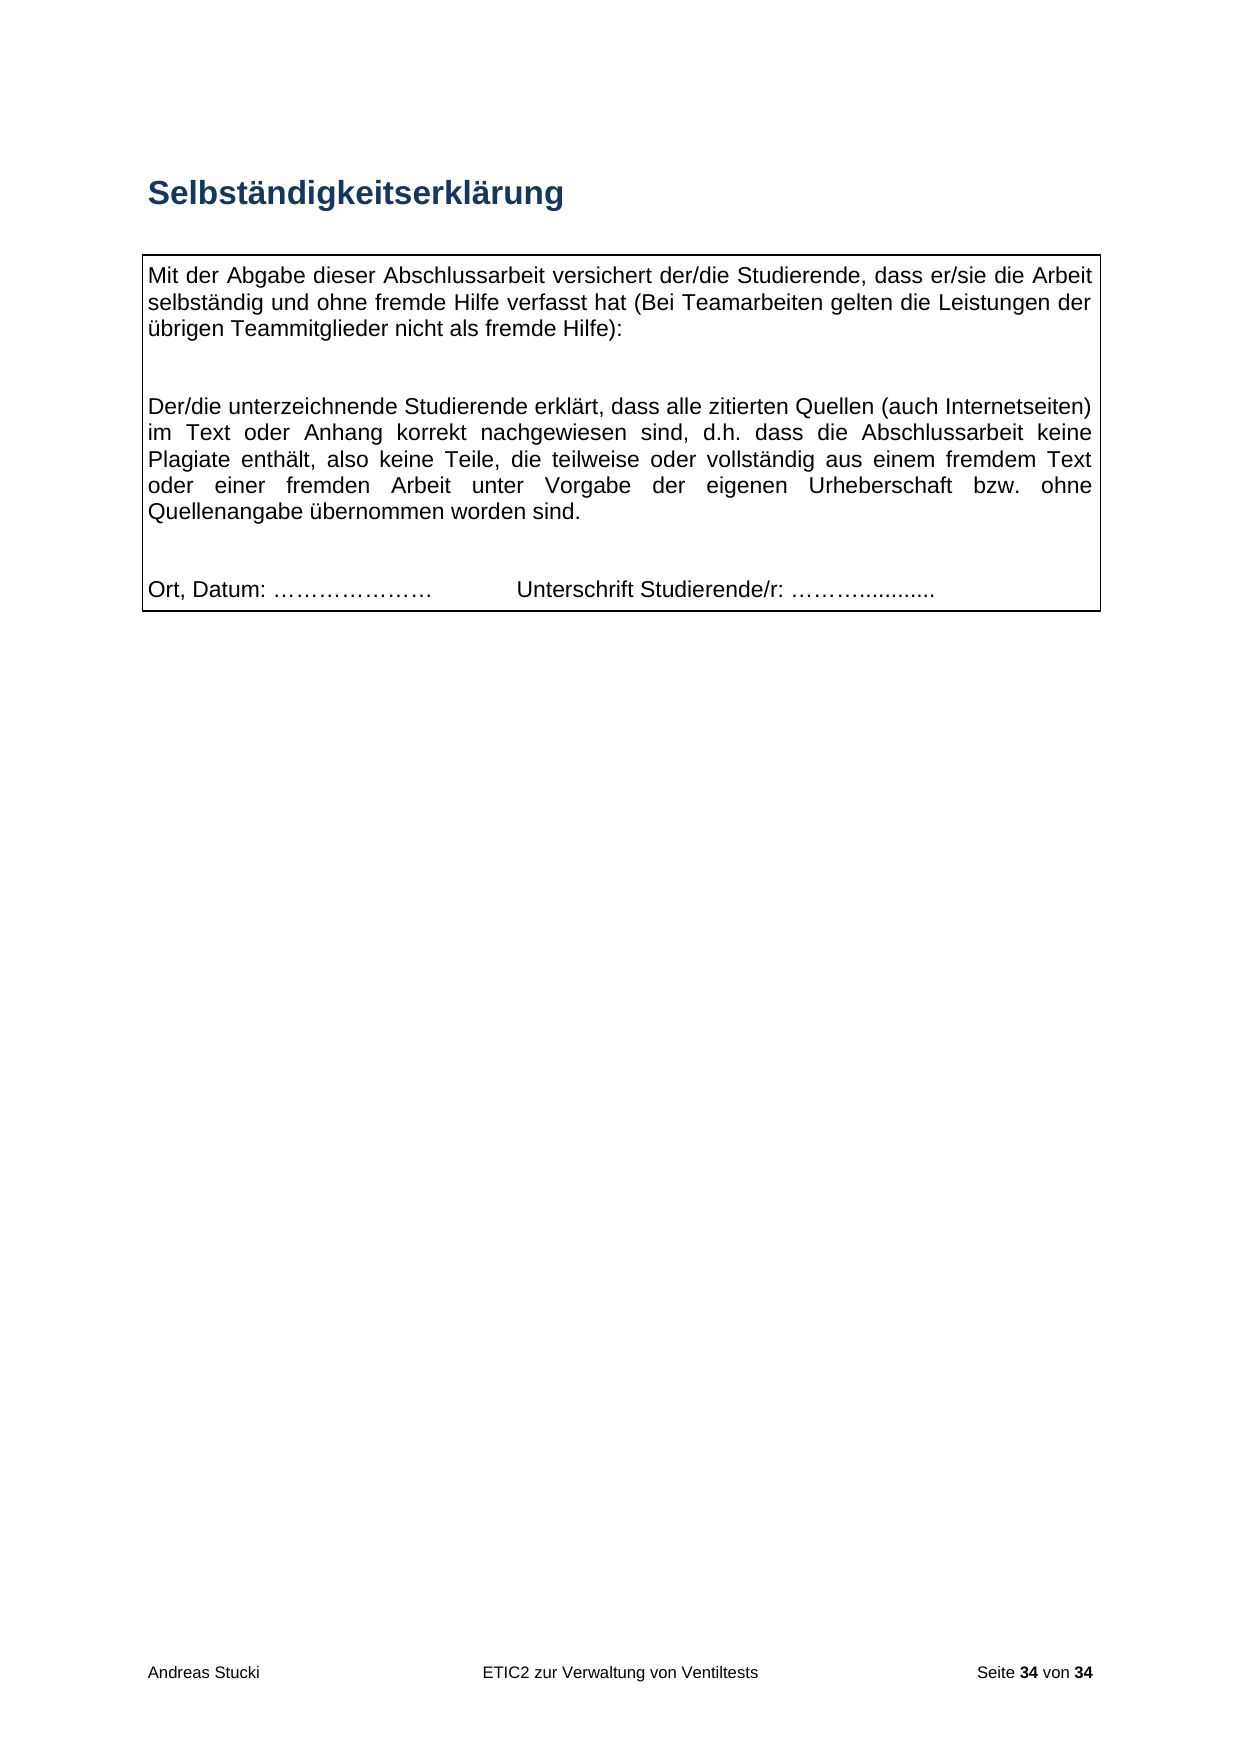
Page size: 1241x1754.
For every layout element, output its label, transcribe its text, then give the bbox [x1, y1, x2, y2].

subtitle Selbständigkeitserklärung [148, 173, 1092, 211]
text Mit der Abgabe dieser Abschlussarbeit versichert der/die Studierende, dass er/sie die Arbeit selbständig und ohne fremde Hilfe verfasst hat (Bei Teamarbeiten gelten die Leistungen der übrigen Teammitglieder nicht als fremde Hilfe): [148, 262, 1092, 342]
text Der/die unterzeichnende Studierende erklärt, dass alle zitierten Quellen (auch Internetseiten) im Text oder Anhang korrekt nachgewiesen sind, d.h. dass die Abschlussarbeit keine Plagiate enthält, also keine Teile, die teilweise oder vollständig aus einem fremdem Text oder einer fremden Arbeit unter Vorgabe der eigenen Urheberschaft bzw. ohne Quellenangabe übernommen worden sind. [148, 393, 1092, 525]
text Ort, Datum: ………………… Unterschrift Studierende/r: ………............ [148, 576, 1092, 602]
